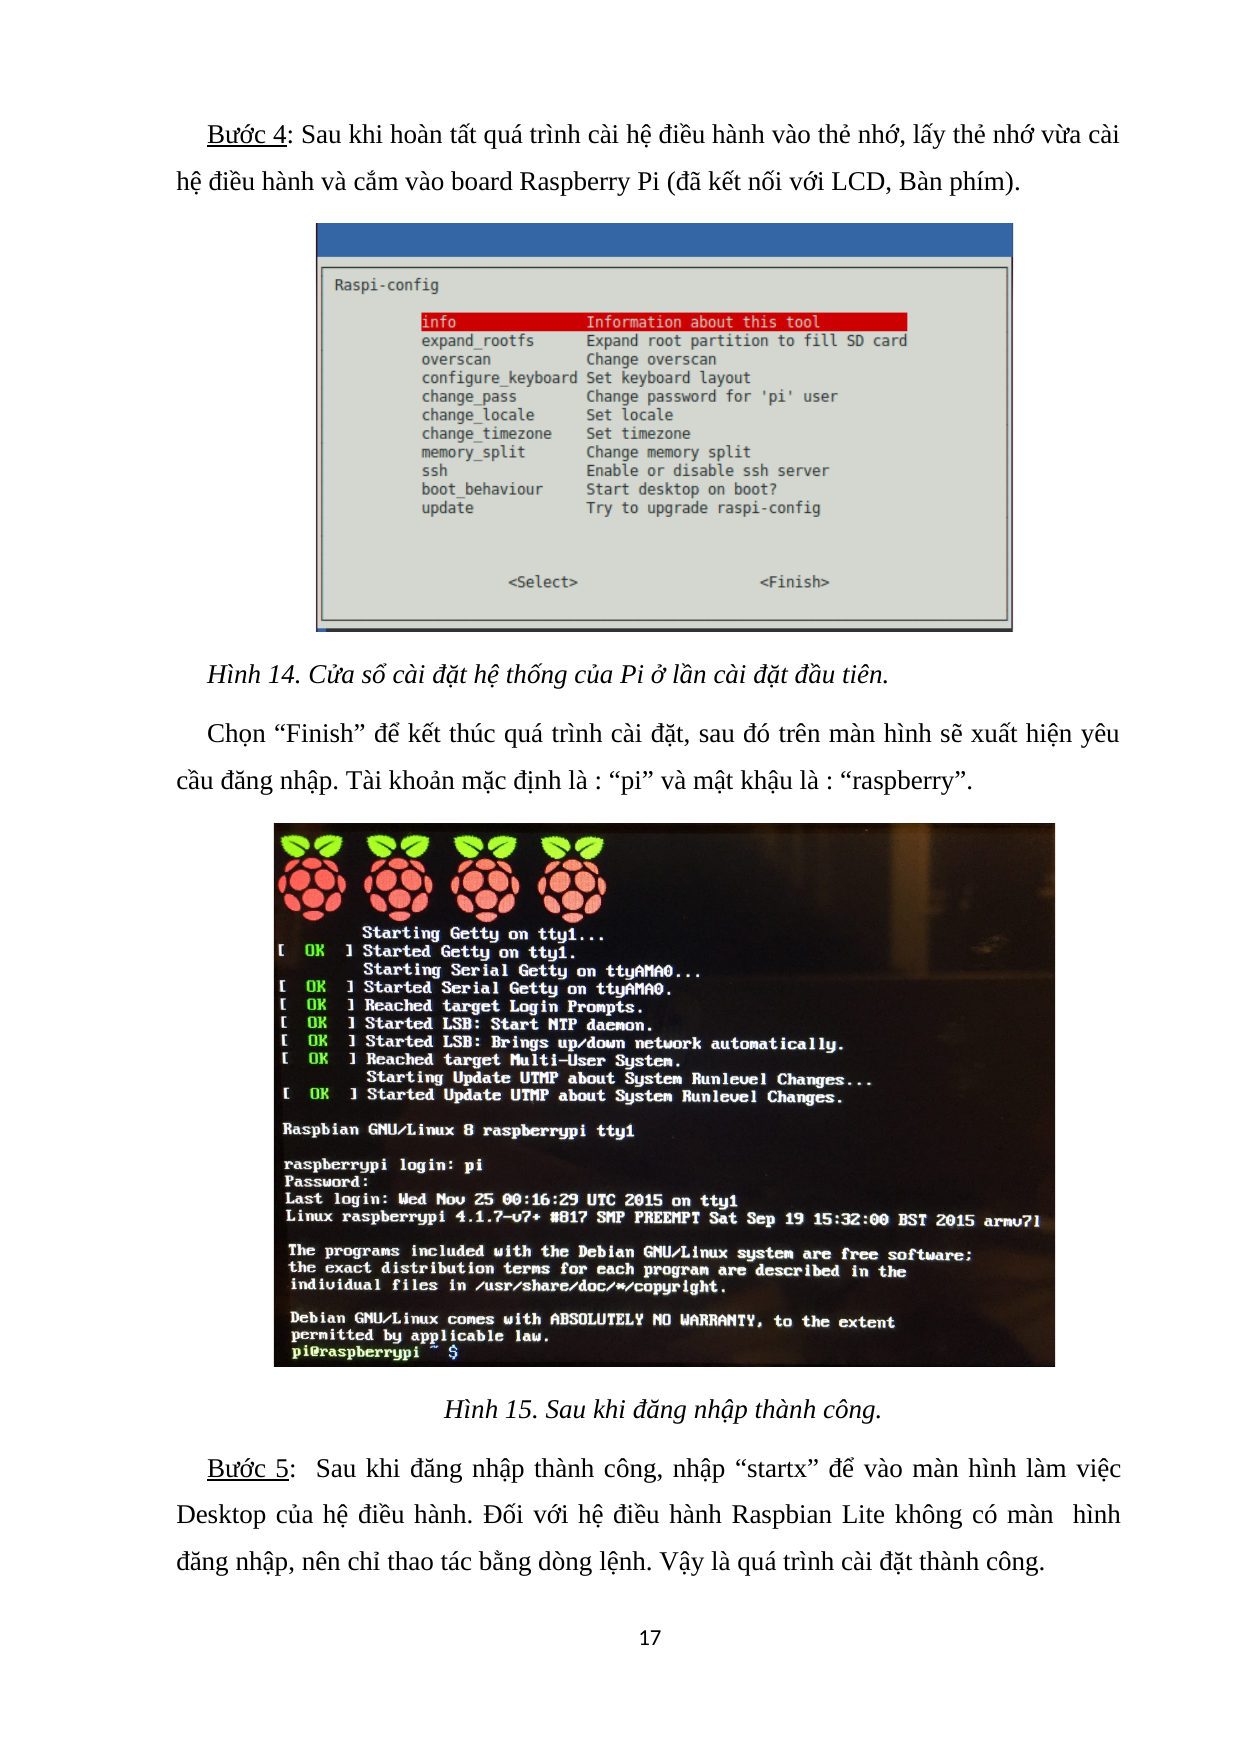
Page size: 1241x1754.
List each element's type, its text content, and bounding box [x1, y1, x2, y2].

text Chọn “Finish” để kết thúc quá trình cài đặt, sau đó trên màn hình sẽ xuất hiện yêu cầu đăng nhập. Tài khoản mặc định là : “pi” và mật khậu là : “raspberry”. [176, 717, 1122, 795]
picture [315, 223, 1014, 632]
text Bước 4: Sau khi hoàn tất quá trình cài hệ điều hành vào thẻ nhớ, lấy thẻ nhớ vừa cài hệ điều hành và cắm vào board Raspberry Pi (đã kết nối với LCD, Bàn phím). [176, 118, 1122, 196]
text Hình 14. Cửa sổ cài đặt hệ thống của Pi ở lần cài đặt đầu tiên. [176, 658, 1122, 689]
picture [273, 823, 1055, 1367]
text Hình 15. Sau khi đăng nhập thành công. [176, 1393, 1122, 1424]
text Bước 5: Sau khi đăng nhập thành công, nhập “startx” để vào màn hình làm việc Desktop của hệ điều hành. Đối với hệ điều hành Raspbian Lite không có màn hình đăng nhập, nên chỉ thao tác bằng dòng lệnh. Vậy là quá trình cài đặt thành công. [176, 1452, 1122, 1576]
